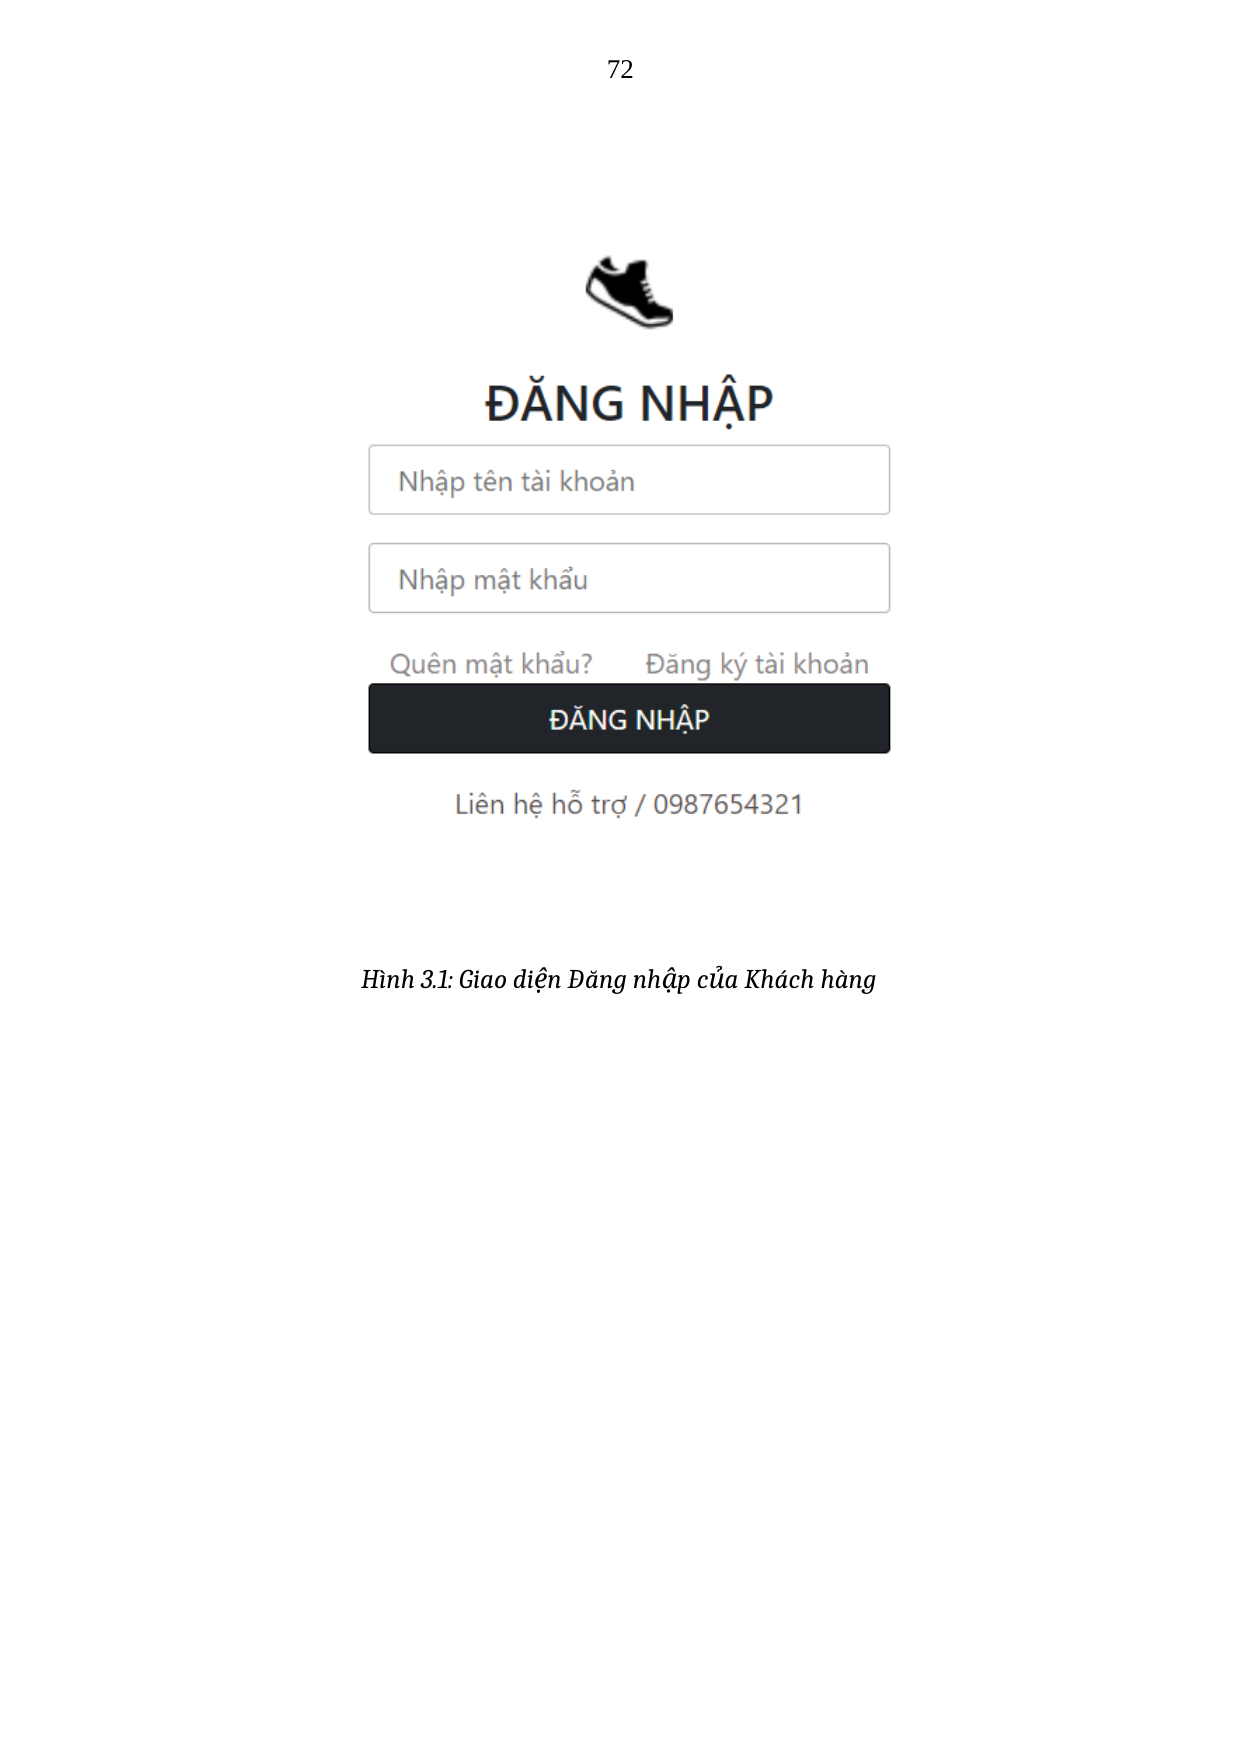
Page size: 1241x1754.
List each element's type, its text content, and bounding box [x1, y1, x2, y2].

text Hình 3.1: Giao diện Đăng nhập của Khách hàng [150, 964, 1090, 996]
picture [150, 217, 1091, 946]
